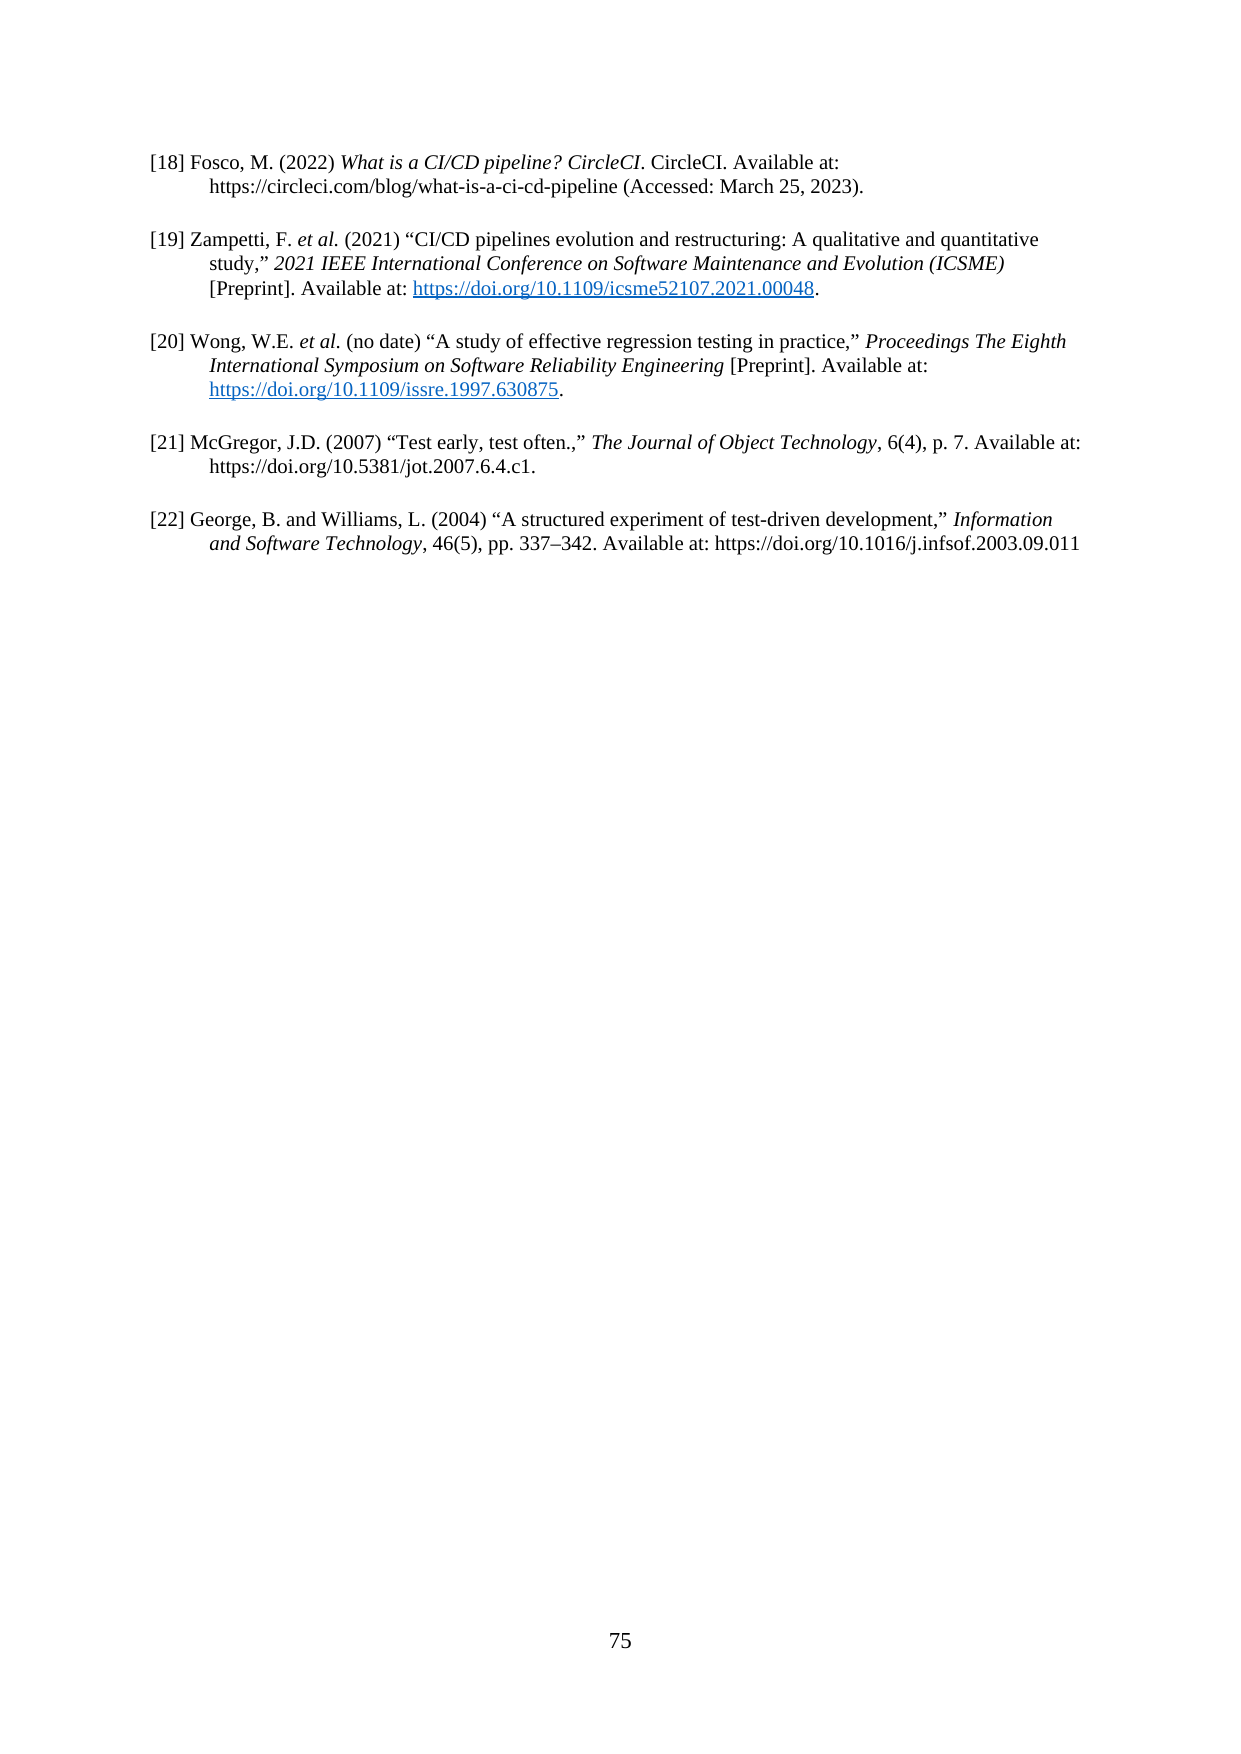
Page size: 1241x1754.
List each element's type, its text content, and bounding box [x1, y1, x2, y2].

text [21] McGregor, J.D. (2007) “Test early, test often.,” The Journal of Object Technology, 6(4), p. 7. Available at: https://doi.org/10.5381/jot.2007.6.4.c1. [150, 430, 1090, 478]
text [19] Zampetti, F. et al. (2021) “CI/CD pipelines evolution and restructuring: A qualitative and quantitative study,” 2021 IEEE International Conference on Software Maintenance and Evolution (ICSME) [Preprint]. Available at: https://doi.org/10.1109/icsme52107.2021.00048. [150, 227, 1090, 299]
text [22] George, B. and Williams, L. (2004) “A structured experiment of test-driven development,” Information and Software Technology, 46(5), pp. 337–342. Available at: https://doi.org/10.1016/j.infsof.2003.09.011 [150, 507, 1090, 689]
text [18] Fosco, M. (2022) What is a CI/CD pipeline? CircleCI. CircleCI. Available at: https://circleci.com/blog/what-is-a-ci-cd-pipeline (Accessed: March 25, 2023). [150, 150, 1090, 198]
text [20] Wong, W.E. et al. (no date) “A study of effective regression testing in practice,” Proceedings The Eighth International Symposium on Software Reliability Engineering [Preprint]. Available at: https://doi.org/10.1109/issre.1997.630875. [150, 329, 1090, 401]
